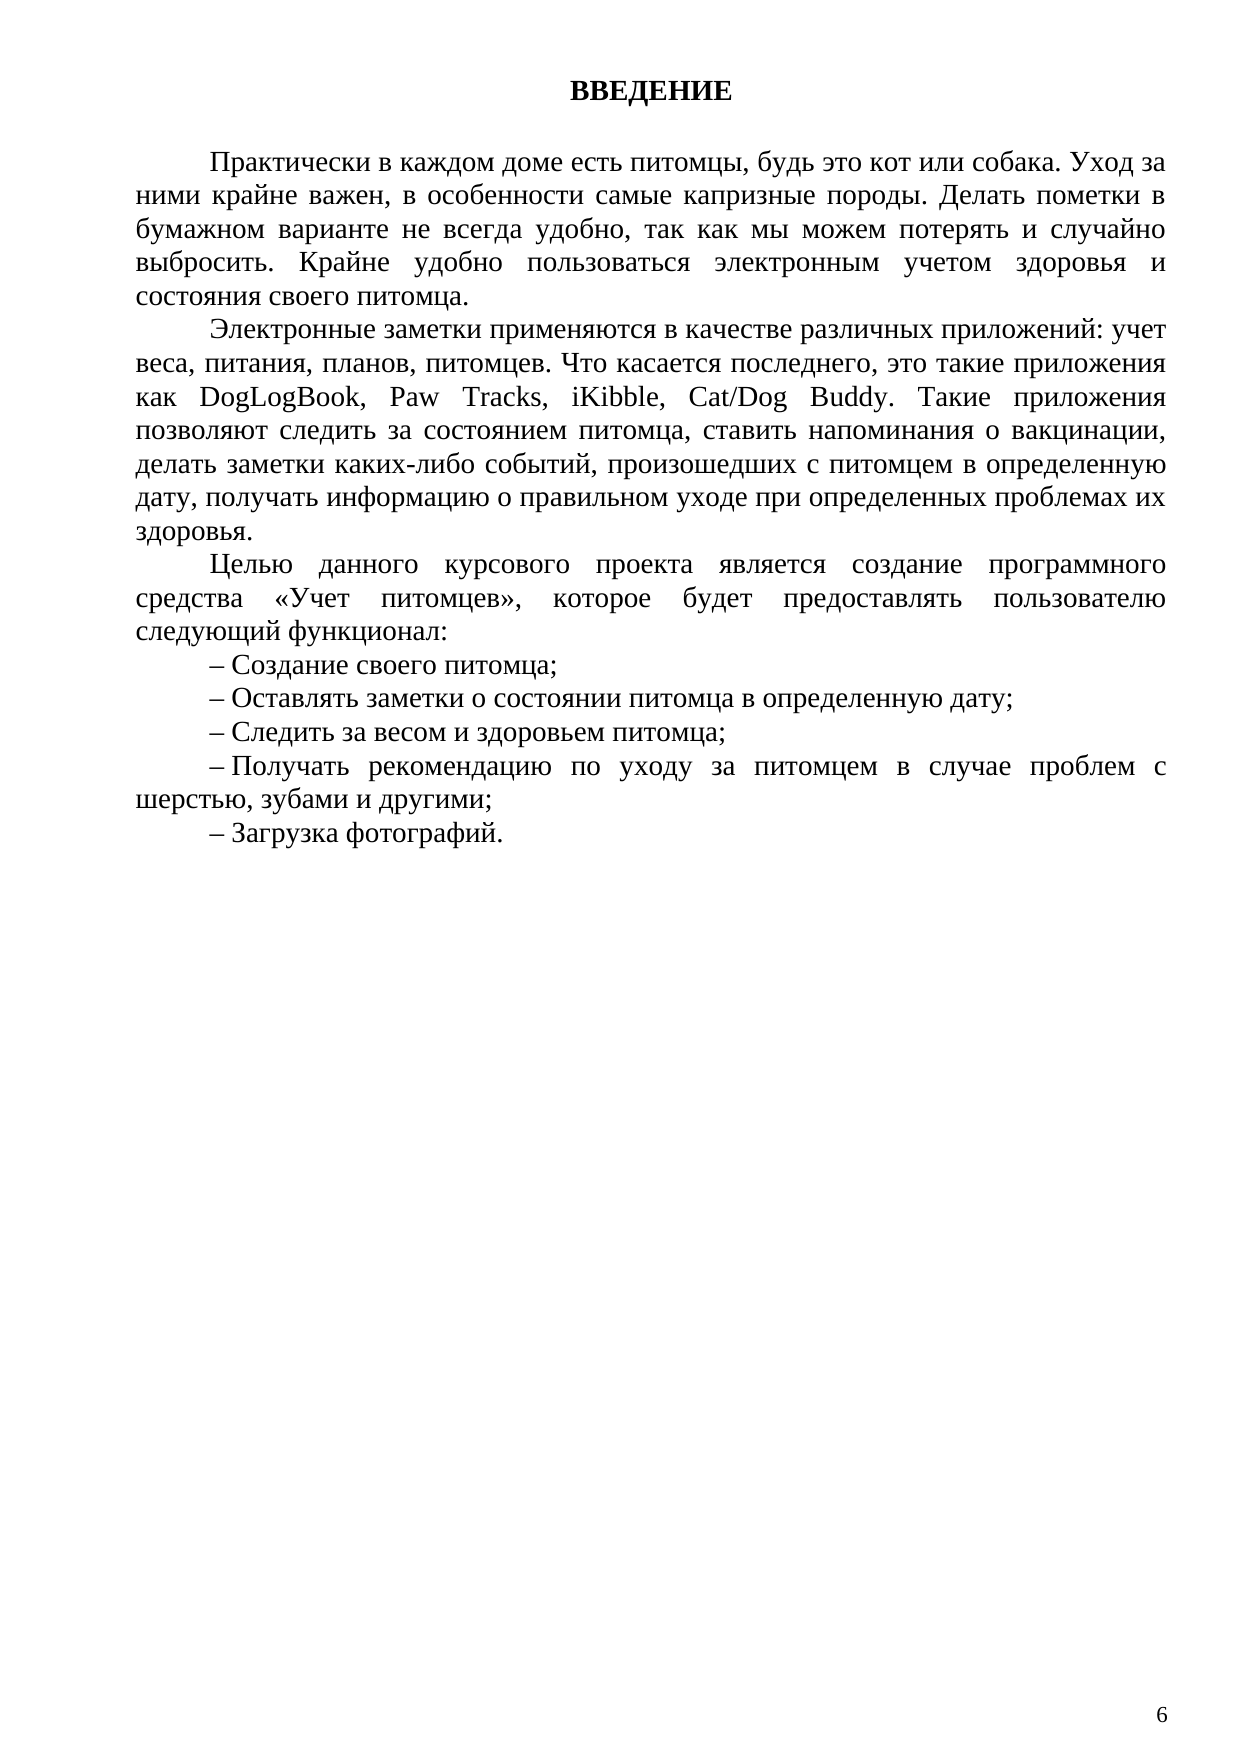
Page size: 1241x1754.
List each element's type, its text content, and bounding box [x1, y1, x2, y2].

text Электронные заметки применяются в качестве различных приложений: учет веса, питания, планов, питомцев. Что касается последнего, это такие приложения как DogLogBook, Paw Tracks, iKibble, Cat/Dog Buddy. Такие приложения позволяют следить за состоянием питомца, ставить напоминания о вакцинации, делать заметки каких-либо событий, произошедших с питомцем в определенную дату, получать информацию о правильном уходе при определенных проблемах их здоровья. [135, 312, 1167, 546]
text – Следить за весом и здоровьем питомца; [135, 714, 1167, 748]
text Практически в каждом доме есть питомцы, будь это кот или собака. Уход за ними крайне важен, в особенности самые капризные породы. Делать пометки в бумажном варианте не всегда удобно, так как мы можем потерять и случайно выбросить. Крайне удобно пользоваться электронным учетом здоровья и состояния своего питомца. [135, 144, 1167, 312]
text – Оставлять заметки о состоянии питомца в определенную дату; [135, 681, 1167, 714]
text – Получать рекомендацию по уходу за питомцем в случае проблем с шерстью, зубами и другими; [135, 748, 1167, 815]
text – Создание своего питомца; [135, 647, 1167, 681]
text Целью данного курсового проекта является создание программного средства «Учет питомцев», которое будет предоставлять пользователю следующий функционал: [135, 546, 1167, 647]
list – Загрузка фотографий. [135, 815, 1167, 848]
text ВВЕДЕНИЕ [135, 73, 1167, 106]
